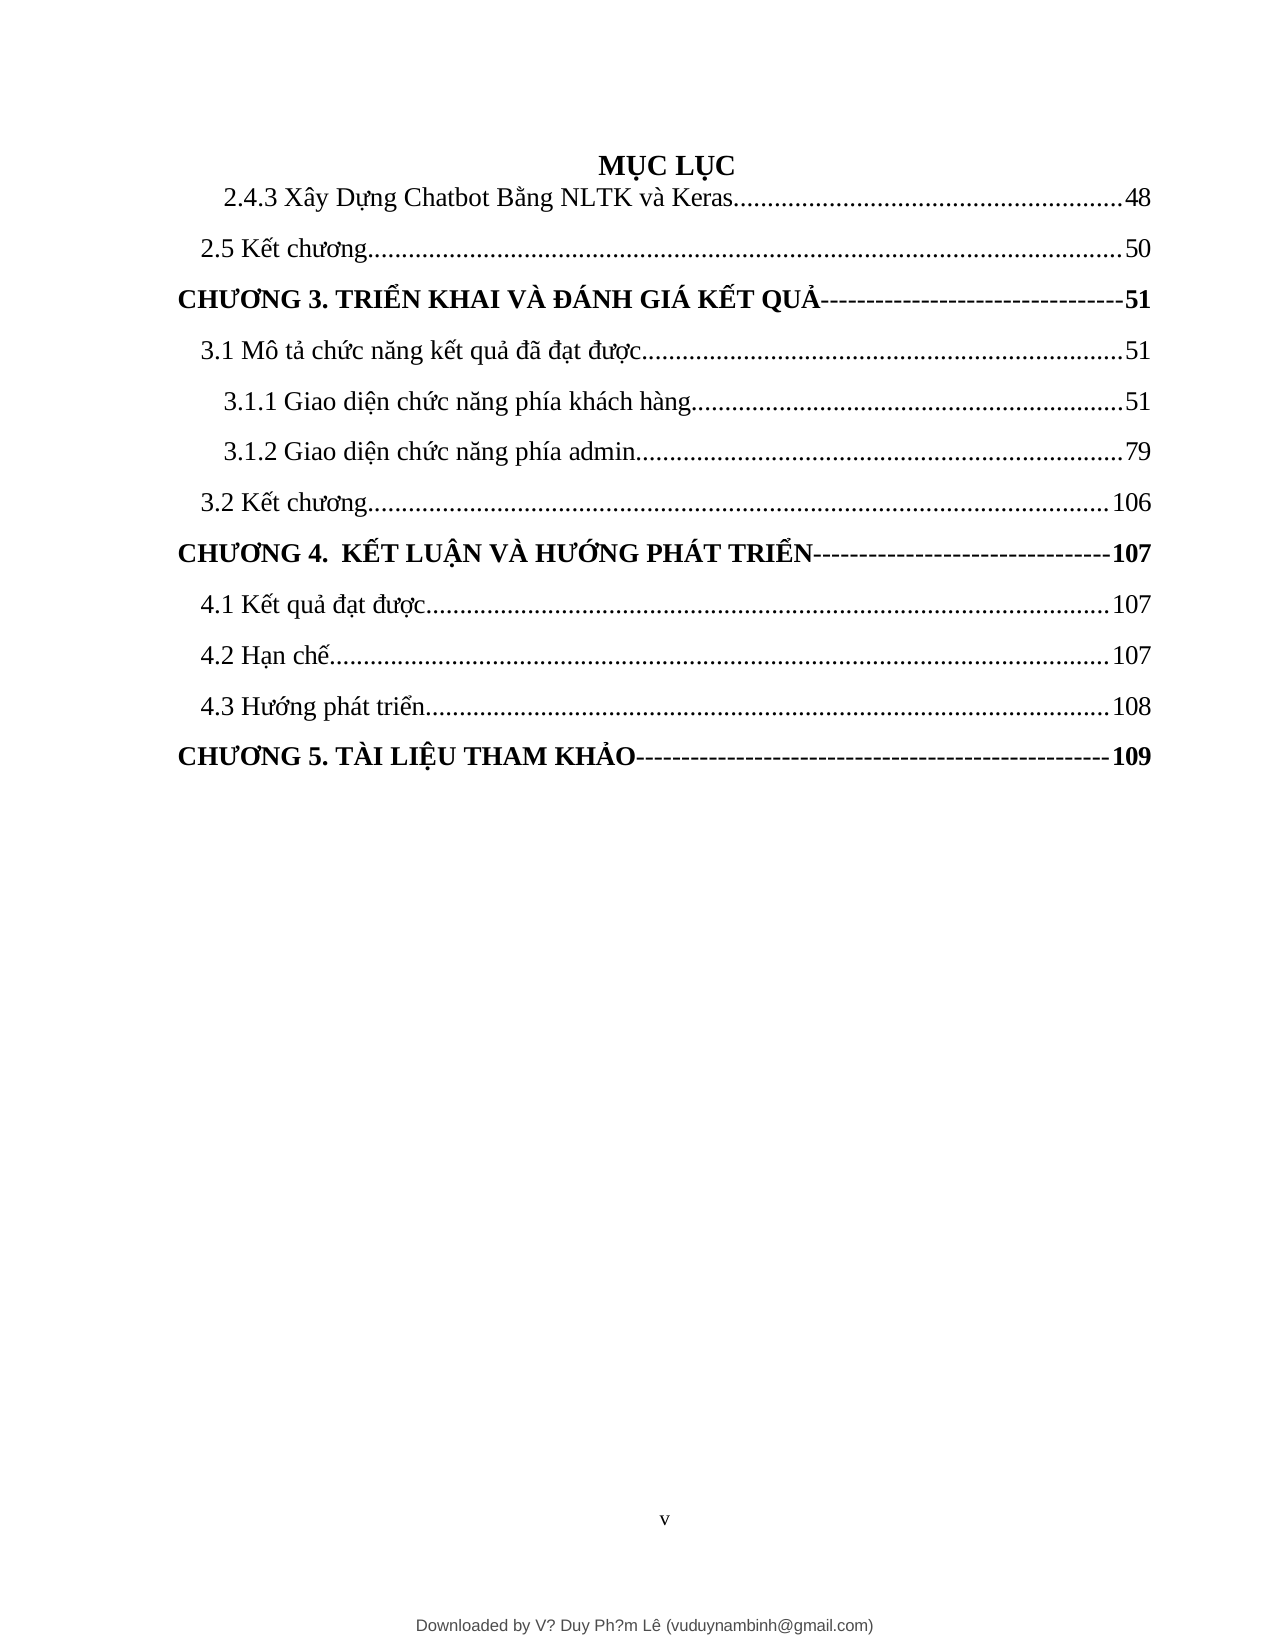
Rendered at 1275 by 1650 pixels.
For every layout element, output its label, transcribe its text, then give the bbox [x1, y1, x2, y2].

text v [233, 1506, 1096, 1530]
